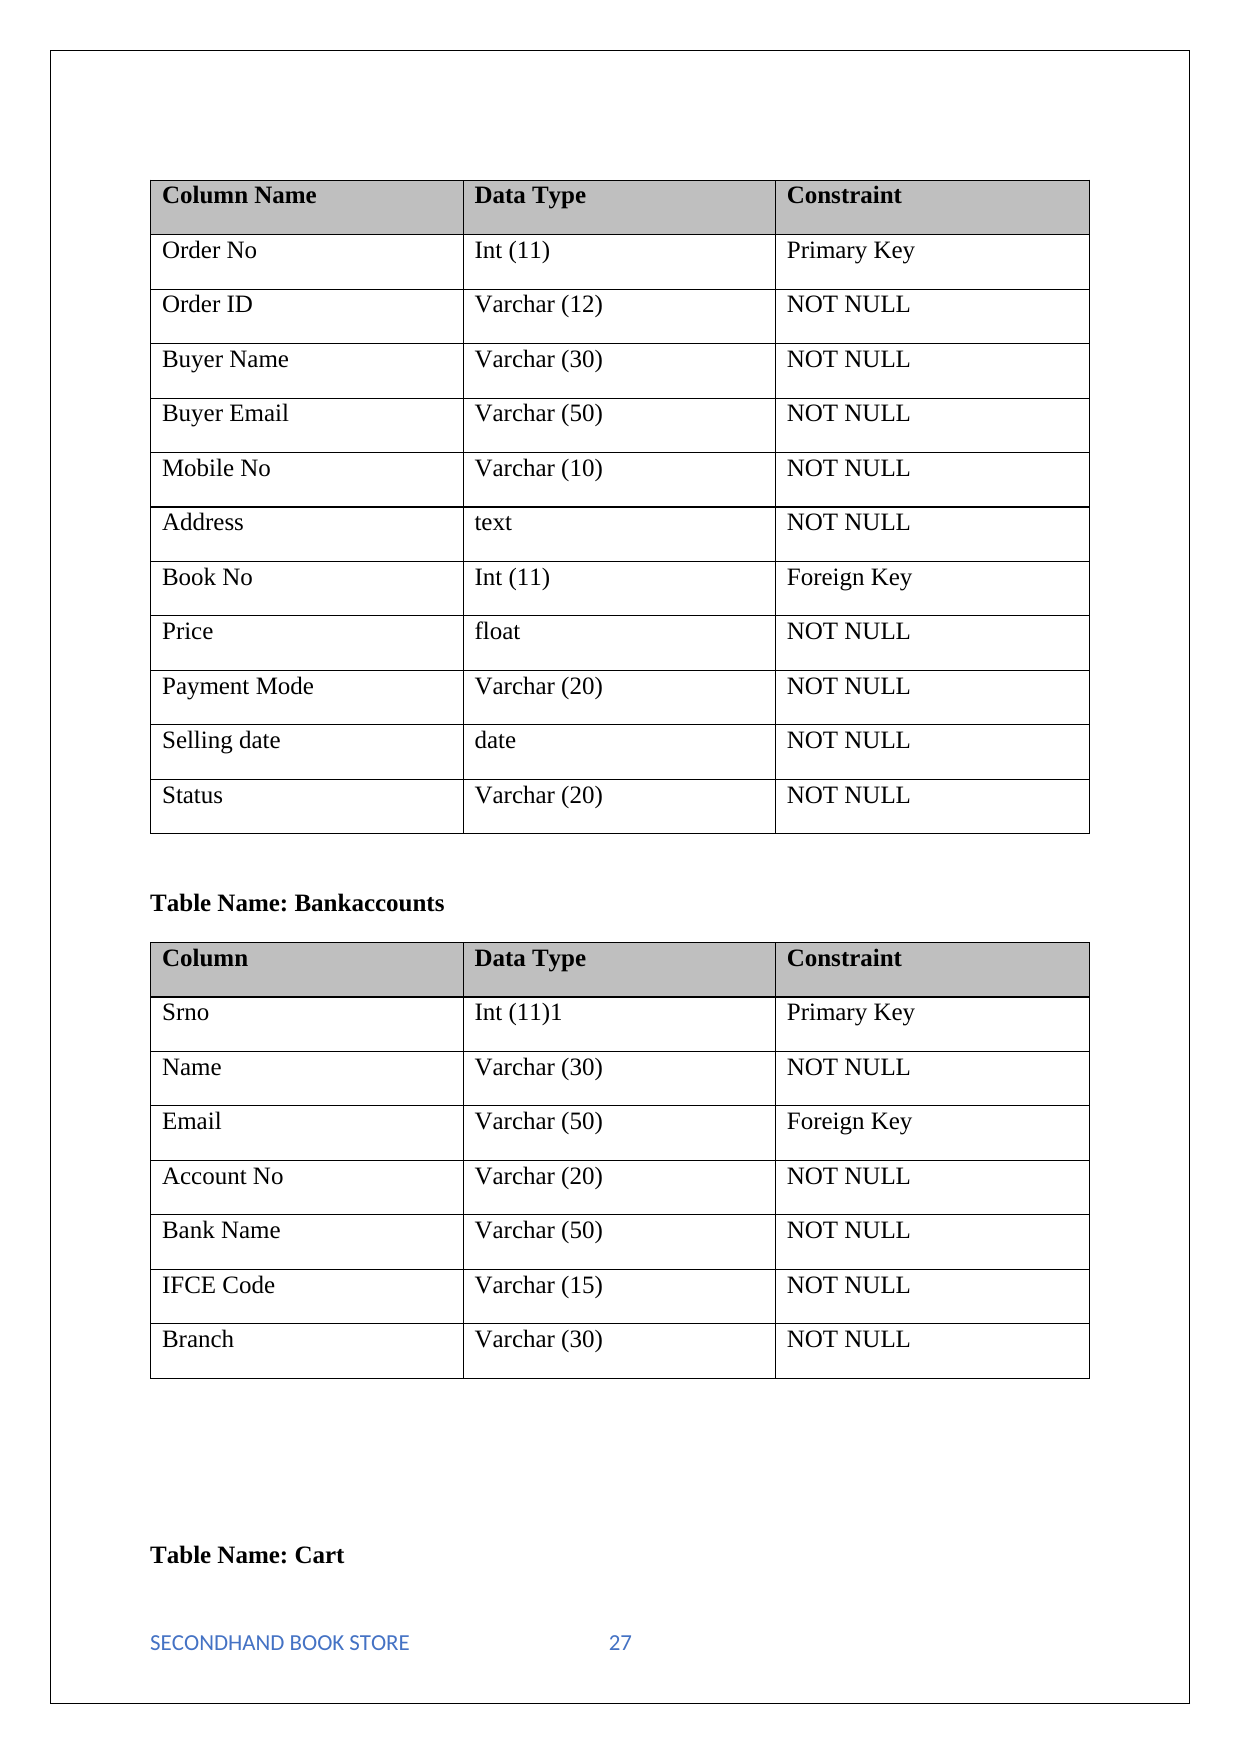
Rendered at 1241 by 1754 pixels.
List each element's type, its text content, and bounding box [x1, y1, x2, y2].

table_cell Varchar (20) [464, 1161, 775, 1214]
table_cell Varchar (10) [464, 453, 775, 506]
table_cell Varchar (20) [464, 671, 775, 724]
table_cell NOT NULL [776, 1270, 1089, 1323]
table_cell NOT NULL [776, 1215, 1089, 1269]
table_cell Bank Name [151, 1215, 463, 1269]
table_cell Account No [151, 1161, 463, 1214]
table_cell NOT NULL [776, 1324, 1089, 1378]
table_cell NOT NULL [776, 453, 1089, 506]
table_cell Address [151, 508, 463, 561]
table_cell date [464, 725, 775, 779]
table_cell Buyer Email [151, 399, 463, 452]
table_cell NOT NULL [776, 671, 1089, 724]
table_cell Order No [151, 235, 463, 288]
table_cell Varchar (12) [464, 290, 775, 343]
table_cell NOT NULL [776, 725, 1089, 779]
table_cell Price [151, 616, 463, 670]
table_cell IFCE Code [151, 1270, 463, 1323]
table_cell Varchar (30) [464, 1324, 775, 1378]
table_cell Status [151, 780, 463, 833]
table_cell NOT NULL [776, 290, 1089, 343]
table_cell NOT NULL [776, 508, 1089, 561]
table_header Data Type [464, 181, 775, 234]
table_header Constraint [776, 943, 1089, 996]
table_cell Primary Key [776, 998, 1089, 1051]
table_cell Varchar (50) [464, 1106, 775, 1160]
table_cell NOT NULL [776, 780, 1089, 833]
table_cell Srno [151, 998, 463, 1051]
table_cell Int (11) [464, 562, 775, 615]
text Table Name: Bankaccounts [150, 888, 1090, 917]
table_cell Order ID [151, 290, 463, 343]
table_cell Varchar (30) [464, 1052, 775, 1105]
table_cell Email [151, 1106, 463, 1160]
table_cell NOT NULL [776, 399, 1089, 452]
table_cell Name [151, 1052, 463, 1105]
table_header Data Type [464, 943, 775, 996]
table_cell Branch [151, 1324, 463, 1378]
table_cell Varchar (15) [464, 1270, 775, 1323]
table_header Column [151, 943, 463, 996]
table_cell float [464, 616, 775, 670]
table_cell text [464, 508, 775, 561]
table_cell Primary Key [776, 235, 1089, 288]
table_cell NOT NULL [776, 616, 1089, 670]
table_cell Int (11) [464, 235, 775, 288]
table_cell Selling date [151, 725, 463, 779]
text Table Name: Cart [150, 1540, 1090, 1569]
table_cell Foreign Key [776, 562, 1089, 615]
table_cell Mobile No [151, 453, 463, 506]
table_cell Book No [151, 562, 463, 615]
table_cell Varchar (20) [464, 780, 775, 833]
table_cell NOT NULL [776, 1161, 1089, 1214]
table_cell Varchar (50) [464, 399, 775, 452]
table_cell Int (11)1 [464, 998, 775, 1051]
table_cell NOT NULL [776, 1052, 1089, 1105]
table_cell NOT NULL [776, 344, 1089, 397]
table_cell Varchar (50) [464, 1215, 775, 1269]
table_cell Buyer Name [151, 344, 463, 397]
table_header Constraint [776, 181, 1089, 234]
table_cell Foreign Key [776, 1106, 1089, 1160]
table_cell Varchar (30) [464, 344, 775, 397]
table_header Column Name [151, 181, 463, 234]
table_cell Payment Mode [151, 671, 463, 724]
